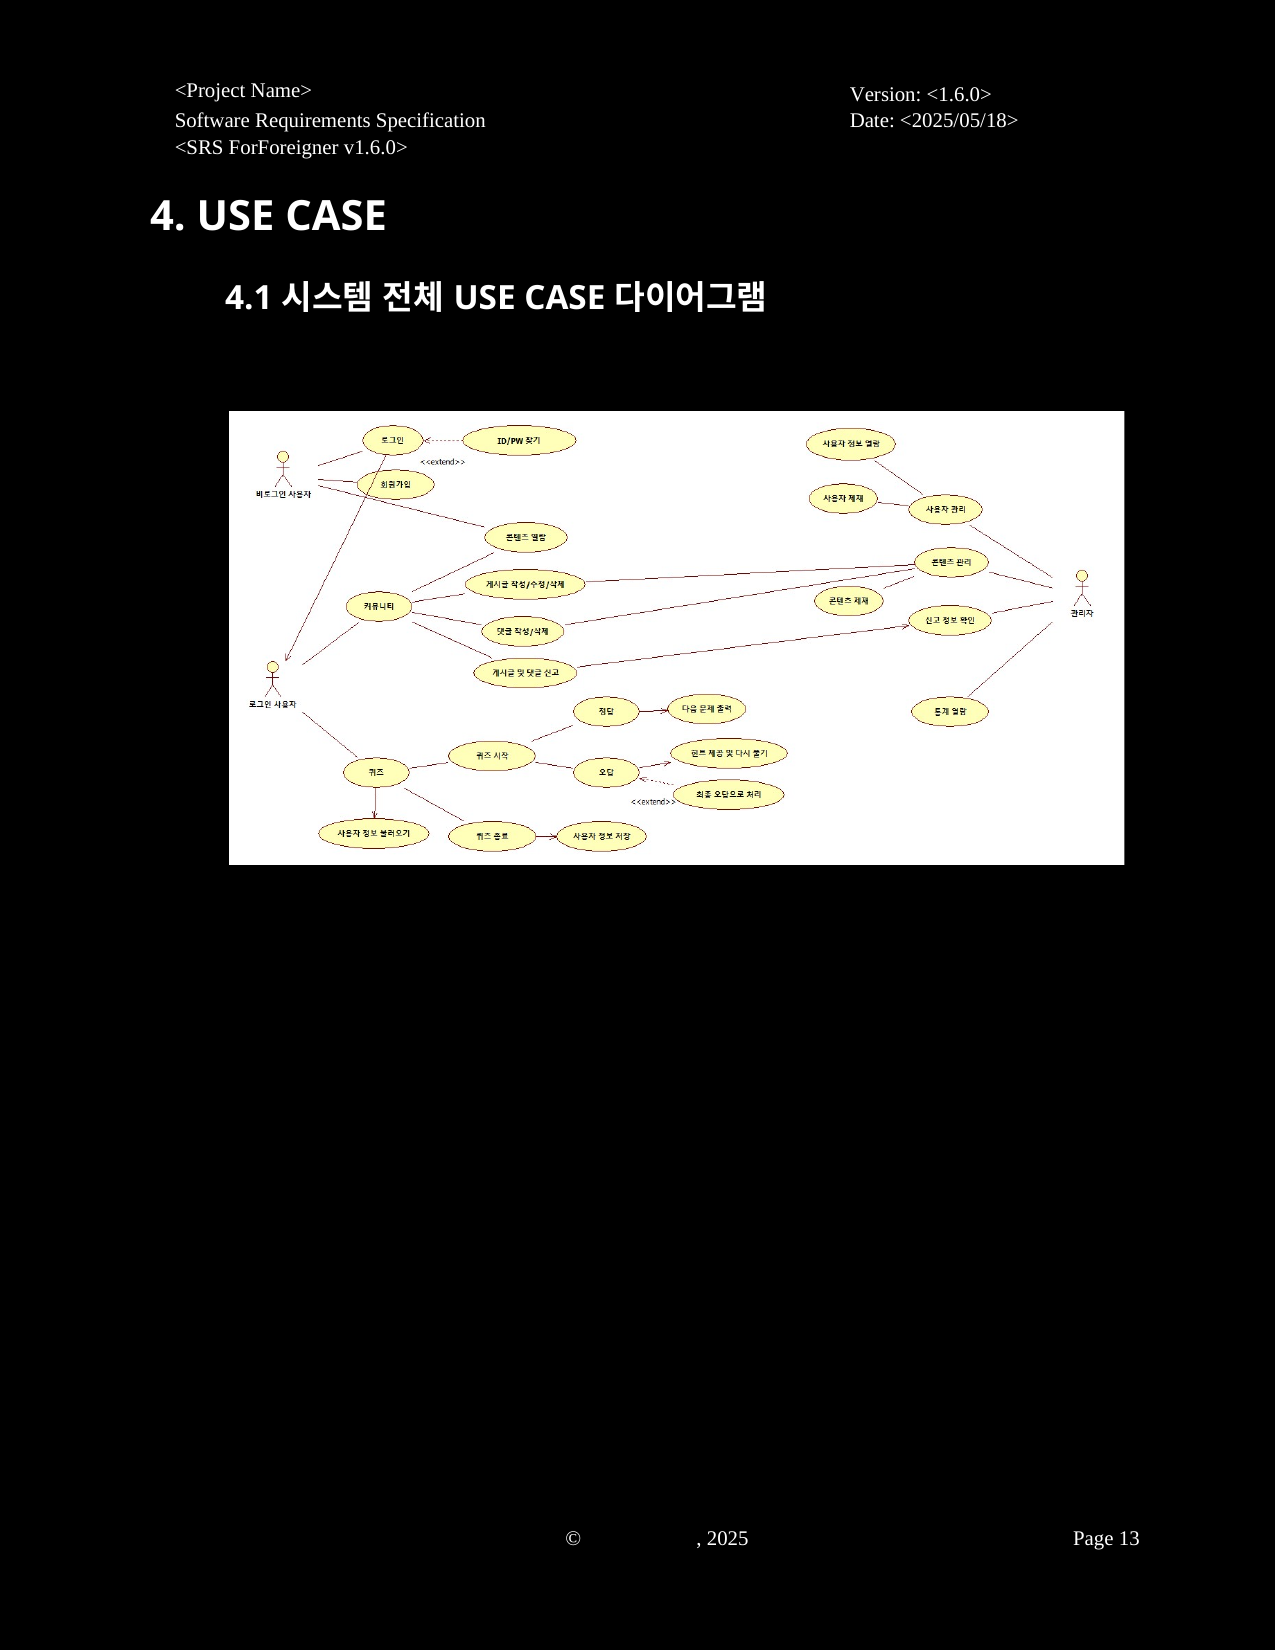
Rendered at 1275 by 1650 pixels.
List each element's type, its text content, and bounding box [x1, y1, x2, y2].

picture [229, 411, 1125, 865]
text 4.1 시스템 전체 USE CASE 다이어그램 [150, 271, 1125, 319]
text 4. USE CASE [150, 185, 1125, 242]
